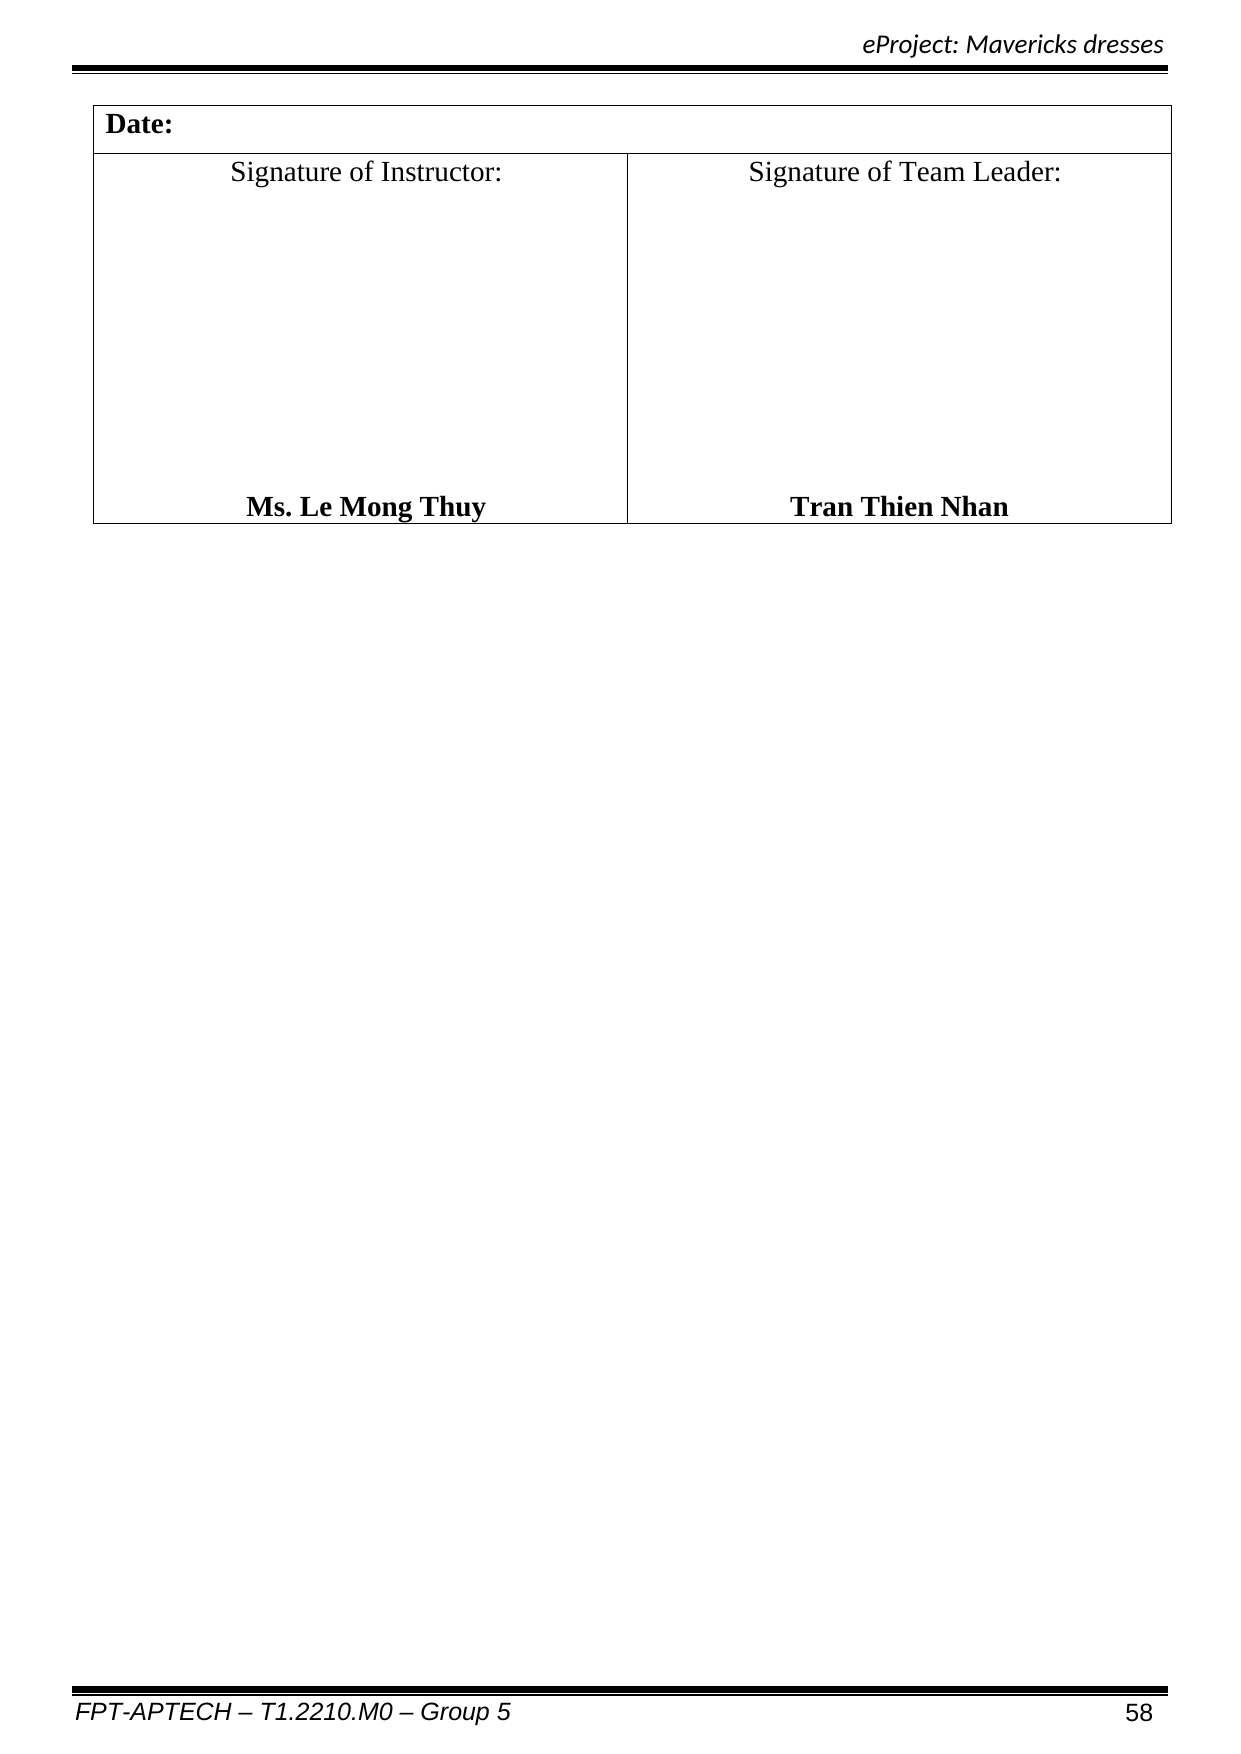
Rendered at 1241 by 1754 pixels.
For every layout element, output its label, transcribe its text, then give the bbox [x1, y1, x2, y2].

table_cell Signature of Team Leader: Tran Thien Nhan [628, 154, 1171, 523]
table_header Date: [94, 106, 1171, 153]
table_cell Signature of Instructor: Ms. Le Mong Thuy [94, 154, 627, 523]
